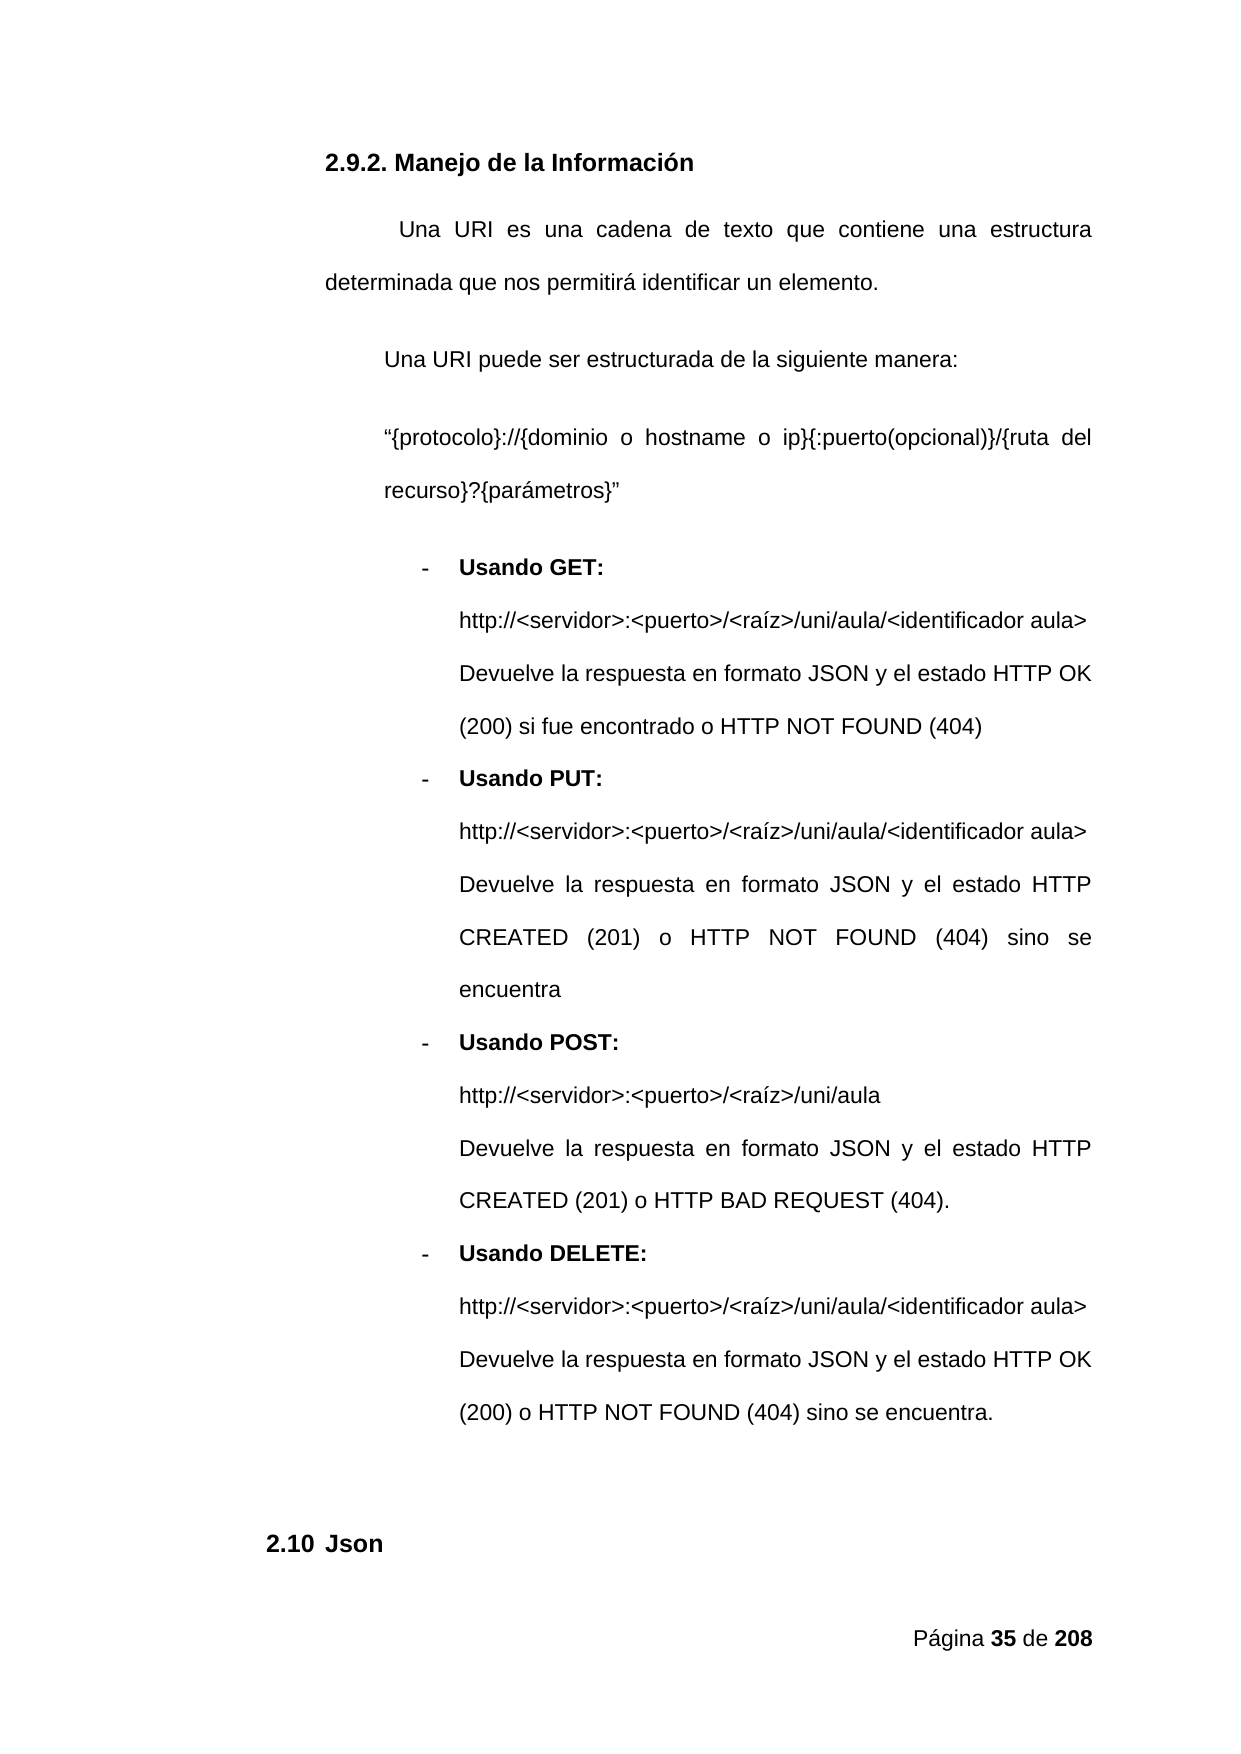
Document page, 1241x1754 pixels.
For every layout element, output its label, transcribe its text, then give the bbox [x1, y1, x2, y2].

list http://<servidor>:<puerto>/<raíz>/uni/aula/<identificador aula> [459, 607, 1092, 634]
list http://<servidor>:<puerto>/<raíz>/uni/aula/<identificador aula> [459, 818, 1092, 845]
list Usando GET: [421, 554, 1092, 581]
list Devuelve la respuesta en formato JSON y el estado HTTP OK (200) o HTTP NOT FOUND (404) sino se encuentra. [459, 1346, 1092, 1425]
list Devuelve la respuesta en formato JSON y el estado HTTP OK (200) si fue encontrado o HTTP NOT FOUND (404) [459, 660, 1092, 739]
text 2.9.2. Manejo de la Información [251, 148, 1092, 176]
list Usando DELETE: [421, 1240, 1092, 1267]
list Usando PUT: [421, 765, 1092, 792]
text Una URI es una cadena de texto que contiene una estructura determinada que nos permitirá identificar un elemento. [325, 216, 1092, 295]
text “{protocolo}://{dominio o hostname o ip}{:puerto(opcional)}/{ruta del recurso}?{parámetros}” [384, 424, 1092, 503]
list Usando POST: [421, 1029, 1092, 1056]
list http://<servidor>:<puerto>/<raíz>/uni/aula/<identificador aula> [459, 1293, 1092, 1319]
text Json [266, 1529, 1092, 1558]
list Devuelve la respuesta en formato JSON y el estado HTTP CREATED (201) o HTTP NOT FOUND (404) sino se encuentra [459, 871, 1092, 1003]
text Una URI puede ser estructurada de la siguiente manera: [325, 346, 1092, 373]
list http://<servidor>:<puerto>/<raíz>/uni/aula [459, 1082, 1092, 1108]
list Devuelve la respuesta en formato JSON y el estado HTTP CREATED (201) o HTTP BAD REQUEST (404). [459, 1135, 1092, 1214]
